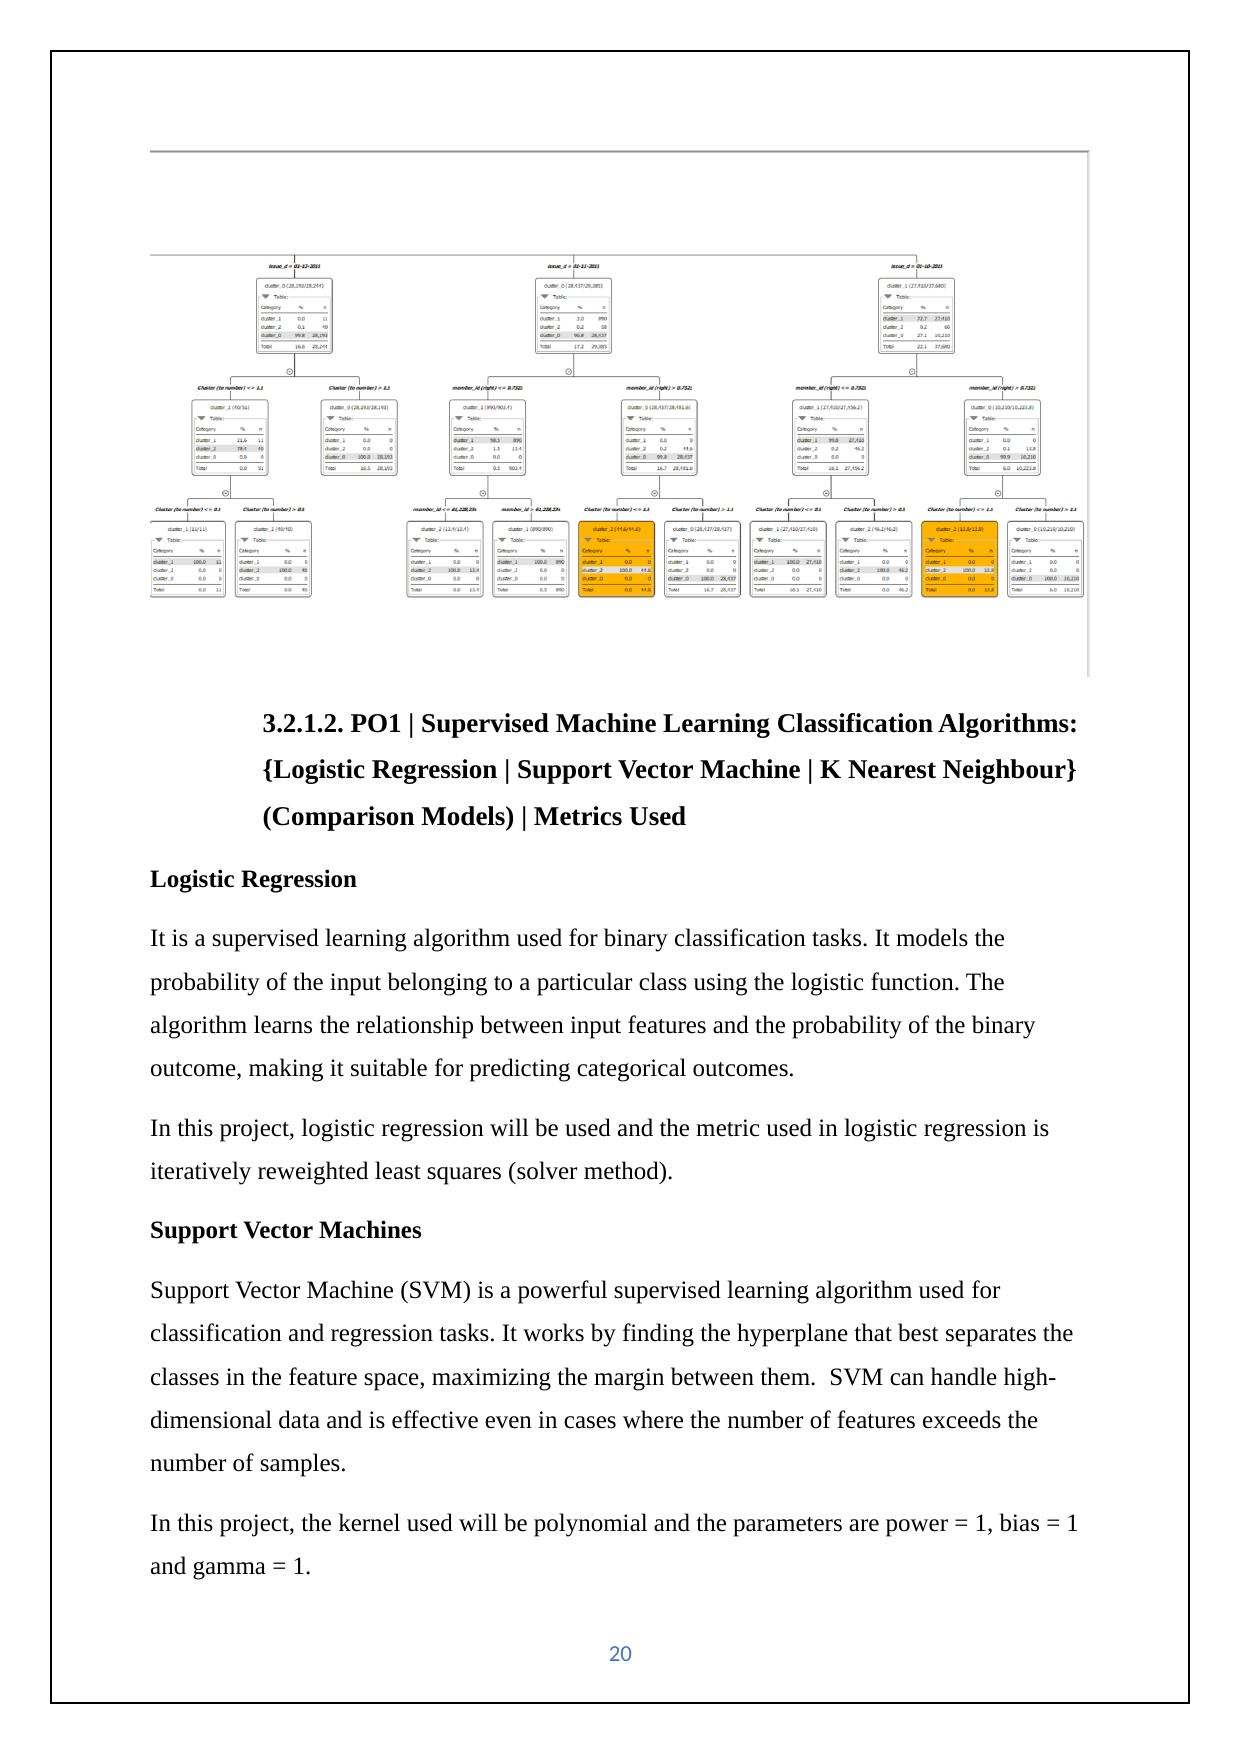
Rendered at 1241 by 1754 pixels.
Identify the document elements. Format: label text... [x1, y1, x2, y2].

text It is a supervised learning algorithm used for binary classification tasks. It models the probability of the input belonging to a particular class using the logistic function. The algorithm learns the relationship between input features and the probability of the binary outcome, making it suitable for predicting categorical outcomes. [150, 923, 1090, 1082]
text In this project, the kernel used will be polynomial and the parameters are power = 1, bias = 1 and gamma = 1. [150, 1508, 1090, 1579]
text In this project, logistic regression will be used and the metric used in logistic regression is iteratively reweighted least squares (solver method). [150, 1113, 1090, 1184]
text Support Vector Machines [150, 1216, 1090, 1244]
list 3.2.1.2. PO1 | Supervised Machine Learning Classification Algorithms: {Logistic Regression | Support Vector Machine | K Nearest Neighbour} (Comparison Models) | Metrics Used [262, 707, 1090, 831]
picture [150, 150, 1091, 677]
text Logistic Regression [150, 864, 1090, 892]
text Support Vector Machine (SVM) is a powerful supervised learning algorithm used for classification and regression tasks. It works by finding the hyperplane that best separates the classes in the feature space, maximizing the margin between them. SVM can handle high-dimensional data and is effective even in cases where the number of features exceeds the number of samples. [150, 1275, 1090, 1477]
